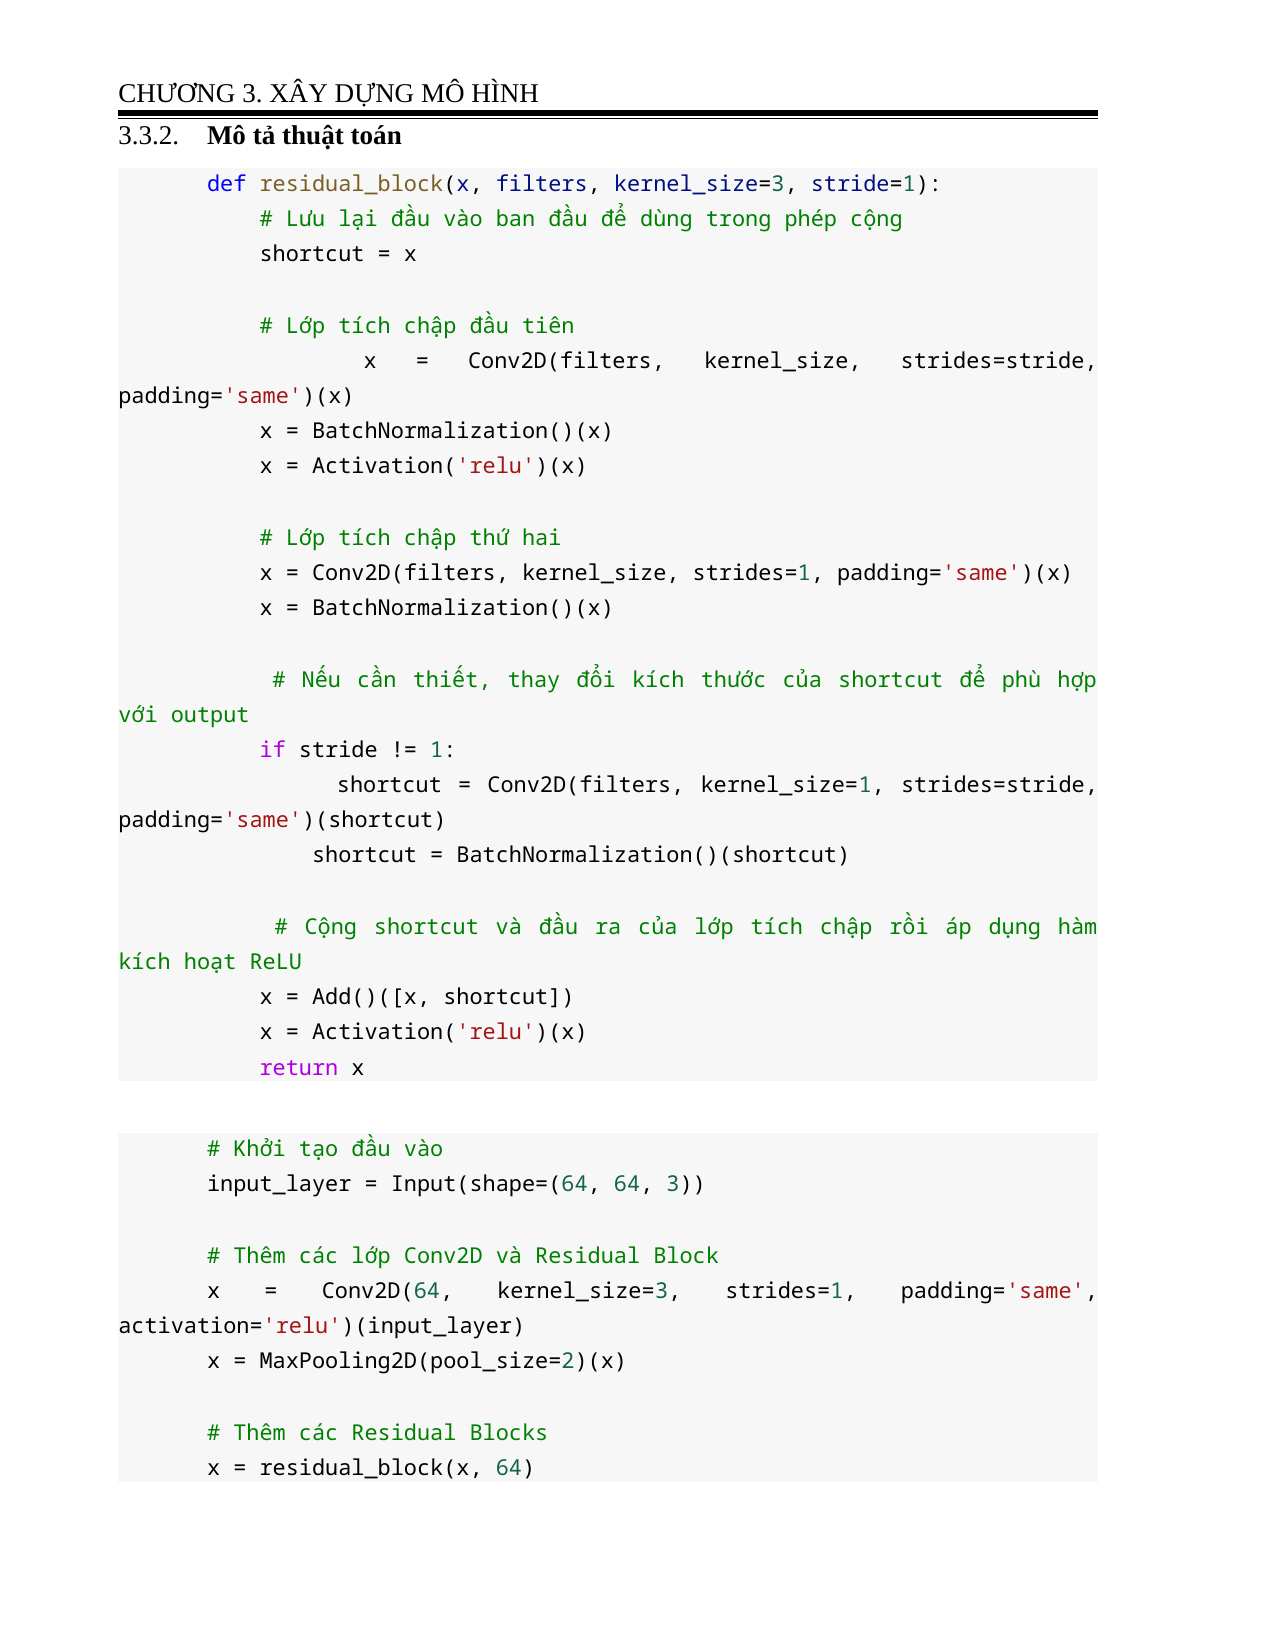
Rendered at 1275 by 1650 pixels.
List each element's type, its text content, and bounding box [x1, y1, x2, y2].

text x = residual_block(x, 64) [118, 1452, 1098, 1482]
text x = BatchNormalization()(x) [118, 592, 1098, 622]
text # Khởi tạo đầu vào [118, 1133, 1098, 1163]
text # Nếu cần thiết, thay đổi kích thước của shortcut để phù hợp với output [118, 664, 1098, 729]
text # Thêm các lớp Conv2D và Residual Block [118, 1240, 1098, 1270]
text x = Activation('relu')(x) [118, 450, 1098, 480]
text shortcut = Conv2D(filters, kernel_size=1, strides=stride, padding='same')(shortcut) [118, 769, 1098, 834]
text return x [118, 1051, 1098, 1081]
text x = Activation('relu')(x) [118, 1016, 1098, 1046]
text x = Conv2D(filters, kernel_size, strides=1, padding='same')(x) [118, 557, 1098, 587]
text # Thêm các Residual Blocks [118, 1417, 1098, 1447]
text x = Conv2D(filters, kernel_size, strides=stride, padding='same')(x) [118, 345, 1098, 409]
subtitle Mô tả thuật toán [118, 119, 1098, 151]
text x = Add()([x, shortcut]) [118, 981, 1098, 1011]
text # Lưu lại đầu vào ban đầu để dùng trong phép cộng [118, 203, 1098, 232]
text def residual_block(x, filters, kernel_size=3, stride=1): [118, 168, 1098, 197]
text shortcut = x [118, 238, 1098, 268]
text x = BatchNormalization()(x) [118, 415, 1098, 445]
text # Lớp tích chập thứ hai [118, 522, 1098, 552]
text if stride != 1: [118, 734, 1098, 764]
text input_layer = Input(shape=(64, 64, 3)) [118, 1168, 1098, 1198]
text shortcut = BatchNormalization()(shortcut) [118, 839, 1098, 869]
text x = MaxPooling2D(pool_size=2)(x) [118, 1345, 1098, 1375]
text # Lớp tích chập đầu tiên [118, 309, 1098, 339]
text x = Conv2D(64, kernel_size=3, strides=1, padding='same', activation='relu')(input_layer) [118, 1275, 1098, 1340]
text # Cộng shortcut và đầu ra của lớp tích chập rồi áp dụng hàm kích hoạt ReLU [118, 911, 1098, 976]
